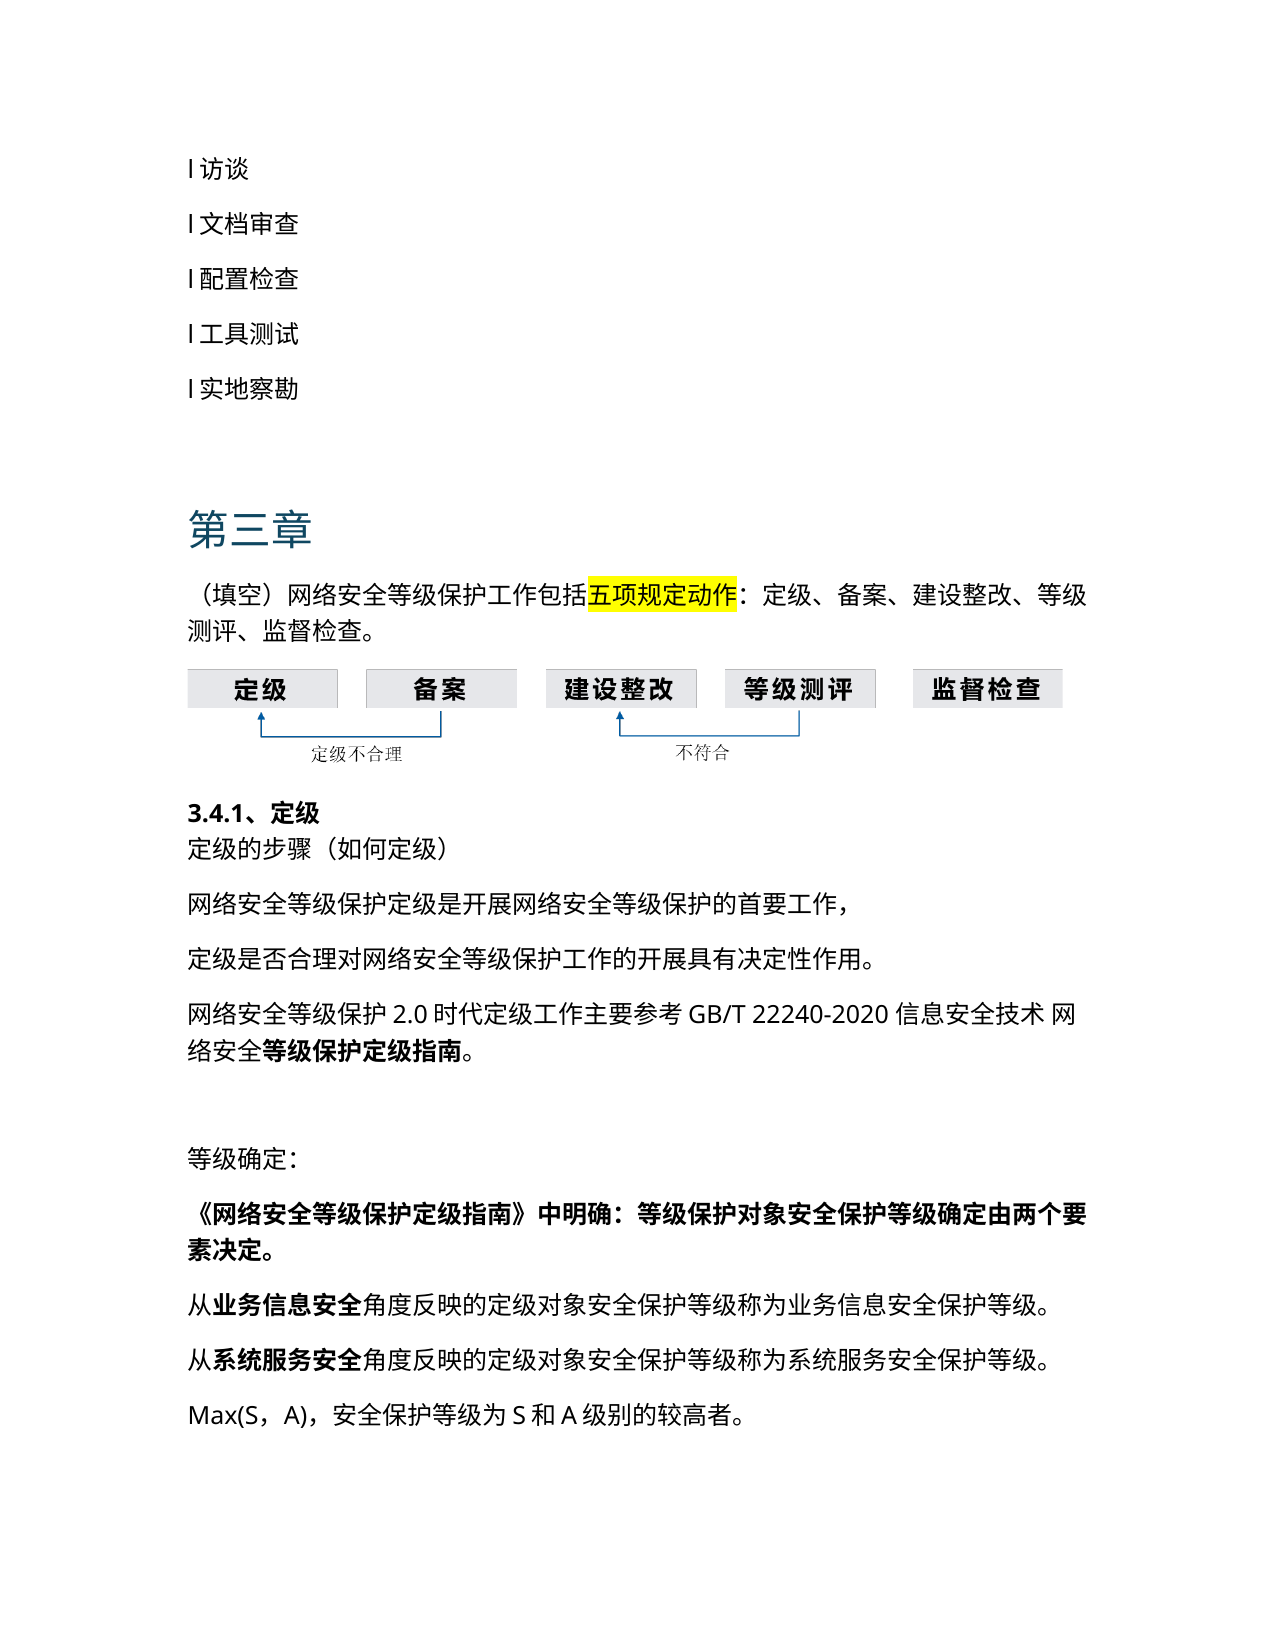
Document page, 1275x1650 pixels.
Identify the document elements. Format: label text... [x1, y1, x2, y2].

text l配置检查 [187, 260, 1087, 296]
text 网络安全等级保护2.0时代定级工作主要参考GB/T 22240-2020 信息安全技术 网络安全等级保护定级指南。 [187, 995, 1087, 1067]
text 3.4.1、定级 定级的步骤（如何定级） [187, 794, 1087, 866]
text 从业务信息安全角度反映的定级对象安全保护等级称为业务信息安全保护等级。 [187, 1285, 1087, 1322]
text l工具测试 [187, 315, 1087, 351]
text 网络安全等级保护定级是开展网络安全等级保护的首要工作， [187, 885, 1087, 921]
text l实地察勘 [187, 370, 1087, 406]
text 定级是否合理对网络安全等级保护工作的开展具有决定性作用。 [187, 940, 1087, 976]
text l文档审查 [187, 205, 1087, 241]
text 等级确定： [187, 1139, 1087, 1175]
text Max(S，A)，安全保护等级为S和A级别的较高者。 [187, 1395, 1087, 1432]
text l访谈 [187, 150, 1087, 186]
text （填空）网络安全等级保护工作包括五项规定动作：定级、备案、建设整改、等级测评、监督检查。 [187, 576, 1087, 648]
text 从系统服务安全角度反映的定级对象安全保护等级称为系统服务安全保护等级。 [187, 1340, 1087, 1377]
text 《网络安全等级保护定级指南》中明确：等级保护对象安全保护等级确定由两个要素决定。 [187, 1194, 1087, 1267]
subtitle 第三章 [187, 497, 1087, 557]
picture [187, 666, 1063, 775]
